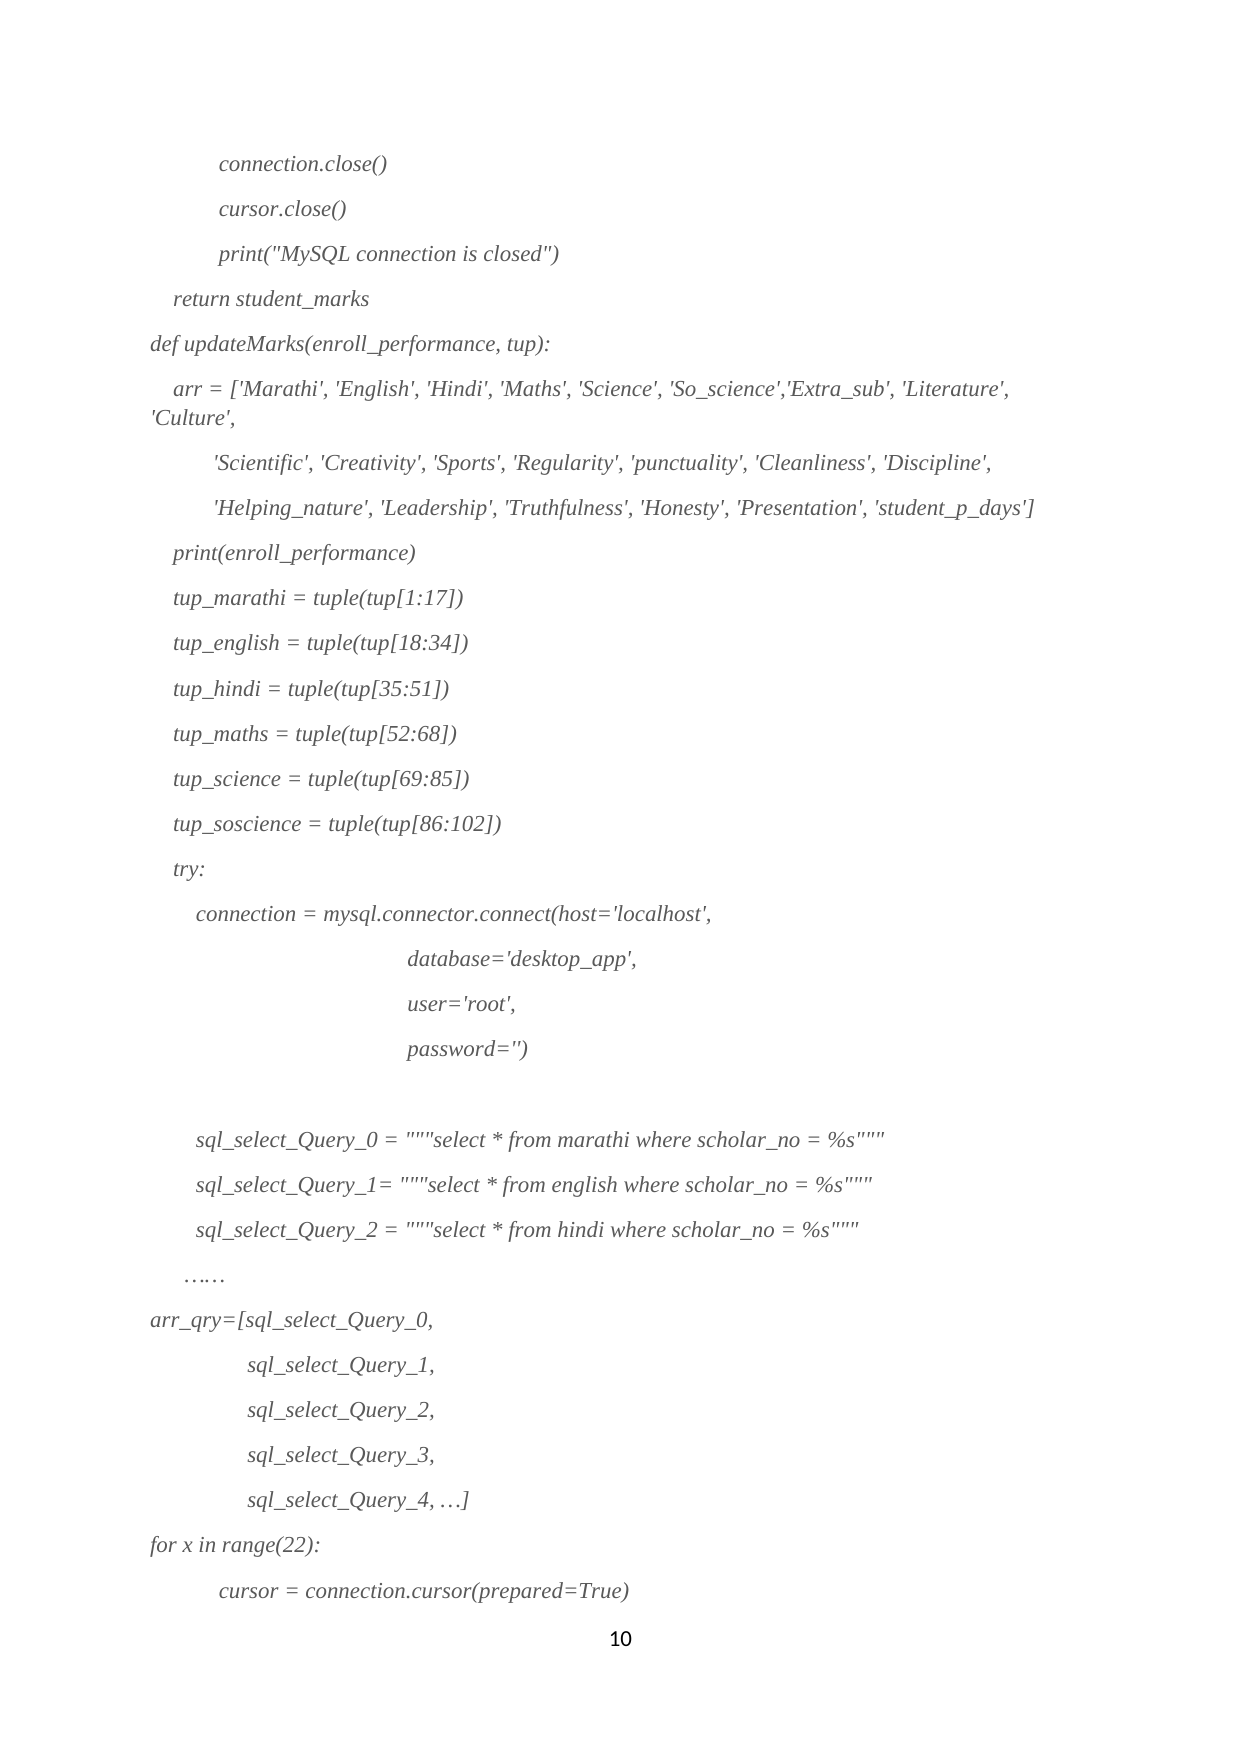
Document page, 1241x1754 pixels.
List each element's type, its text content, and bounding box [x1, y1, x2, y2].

text sql_select_Query_0 = """select * from marathi where scholar_no = %s""" [150, 1126, 1090, 1152]
text arr_qry=[sql_select_Query_0, [150, 1306, 1090, 1332]
text return student_marks [150, 285, 1090, 312]
text def updateMarks(enroll_performance, tup): [150, 330, 1090, 357]
text tup_science = tuple(tup[69:85]) [150, 765, 1090, 791]
text tup_english = tuple(tup[18:34]) [150, 629, 1090, 656]
text for x in range(22): [150, 1532, 1090, 1558]
text cursor.close() [150, 195, 1090, 221]
text password='') [150, 1035, 1090, 1062]
text tup_soscience = tuple(tup[86:102]) [150, 810, 1090, 836]
text sql_select_Query_2, [150, 1396, 1090, 1423]
text sql_select_Query_3, [150, 1441, 1090, 1468]
text print(enroll_performance) [150, 539, 1090, 566]
text sql_select_Query_2 = """select * from hindi where scholar_no = %s""" [150, 1216, 1090, 1242]
text 'Helping_nature', 'Leadership', 'Truthfulness', 'Honesty', 'Presentation', 'student_p_days'] [150, 494, 1090, 521]
text cursor = connection.cursor(prepared=True) [150, 1577, 1090, 1603]
text arr = ['Marathi', 'English', 'Hindi', 'Maths', 'Science', 'So_science','Extra_sub', 'Literature', 'Culture', [150, 376, 1090, 430]
text 'Scientific', 'Creativity', 'Sports', 'Regularity', 'punctuality', 'Cleanliness', 'Discipline', [150, 449, 1090, 475]
text try: [150, 855, 1090, 881]
text connection.close() [150, 150, 1090, 176]
text database='desktop_app', [150, 945, 1090, 972]
text connection = mysql.connector.connect(host='localhost', [150, 900, 1090, 926]
text tup_marathi = tuple(tup[1:17]) [150, 584, 1090, 611]
text sql_select_Query_4, …] [150, 1486, 1090, 1513]
text …… [150, 1261, 1090, 1287]
text sql_select_Query_1= """select * from english where scholar_no = %s""" [150, 1171, 1090, 1197]
text tup_hindi = tuple(tup[35:51]) [150, 674, 1090, 701]
text print("MySQL connection is closed") [150, 240, 1090, 267]
text tup_maths = tuple(tup[52:68]) [150, 720, 1090, 746]
text sql_select_Query_1, [150, 1351, 1090, 1377]
text user='root', [150, 990, 1090, 1017]
